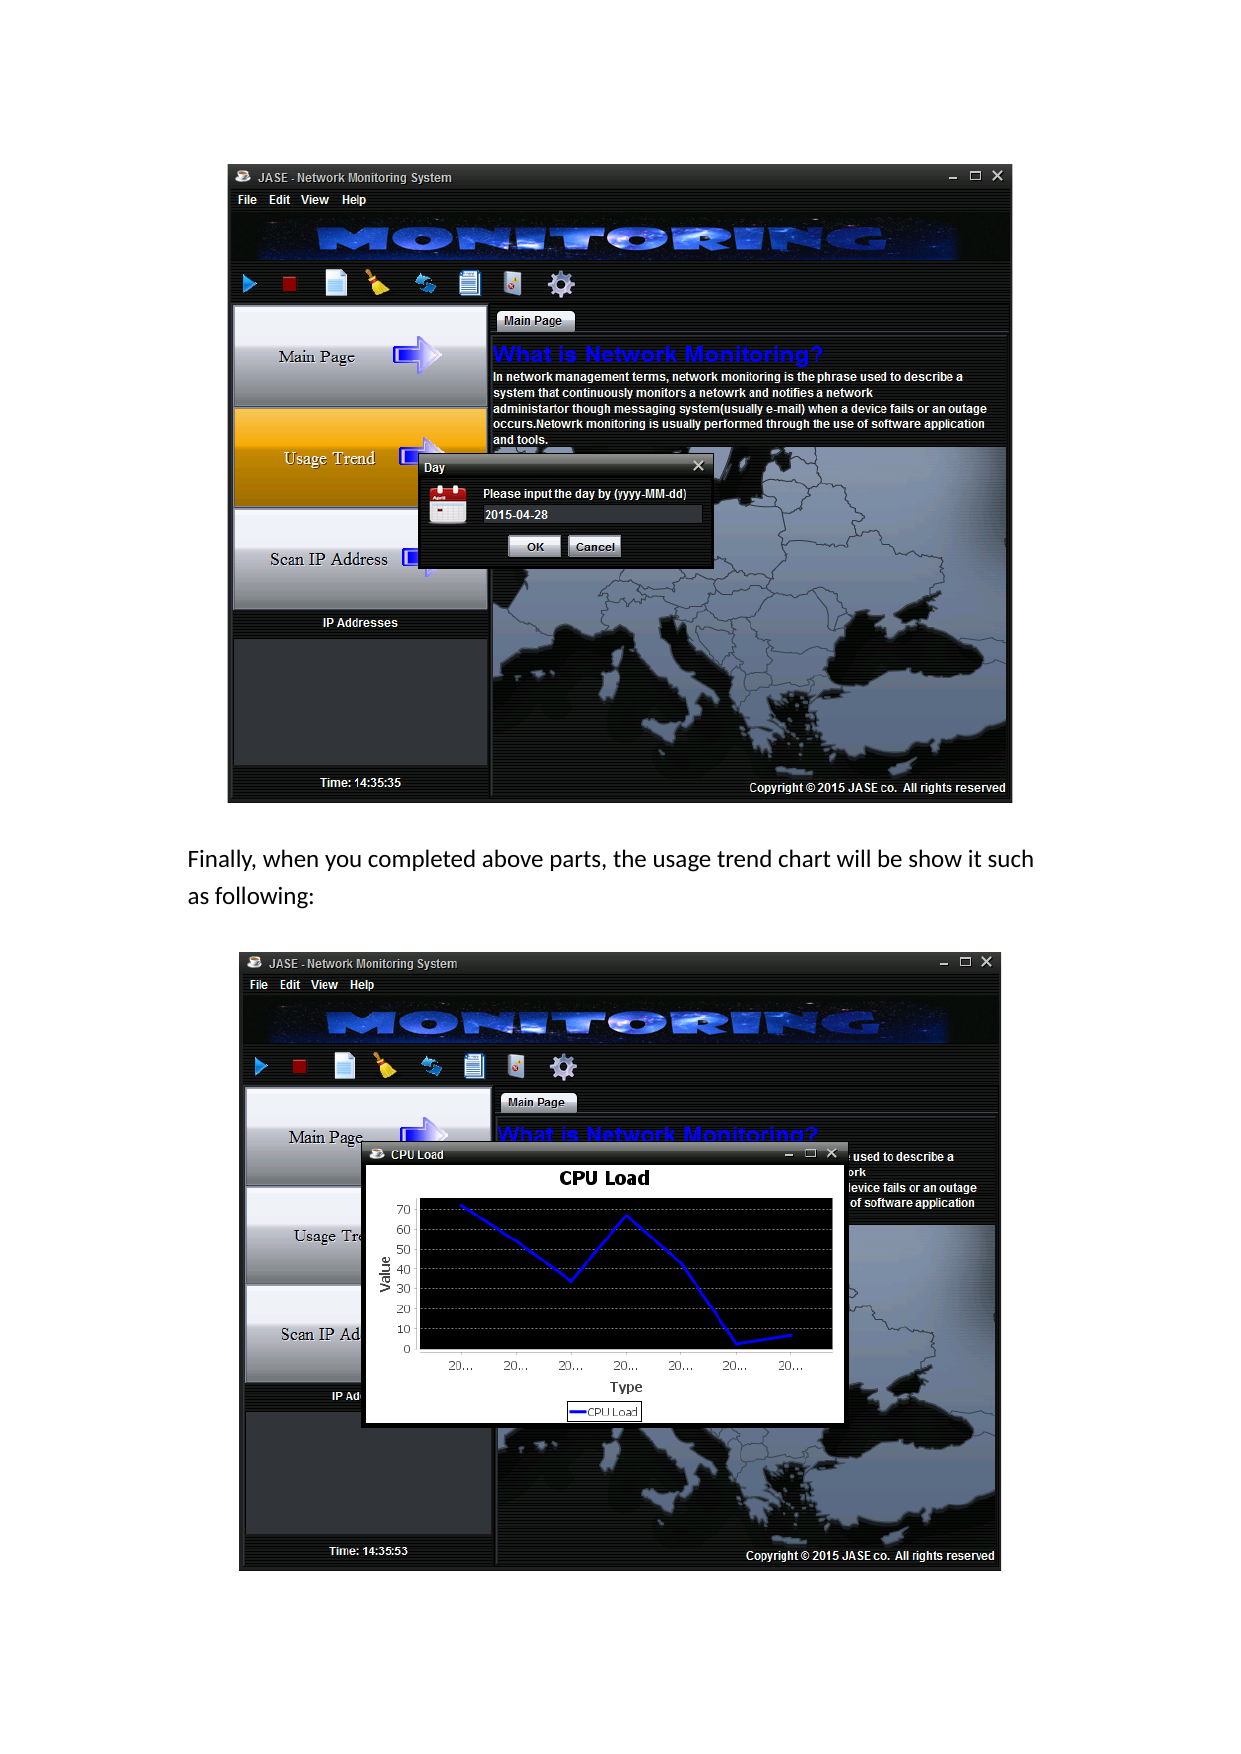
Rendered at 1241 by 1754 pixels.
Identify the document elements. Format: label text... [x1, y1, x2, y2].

picture [239, 952, 1002, 1571]
text Finally, when you completed above parts, the usage trend chart will be show it such as following: [187, 839, 1053, 914]
picture [227, 164, 1013, 803]
